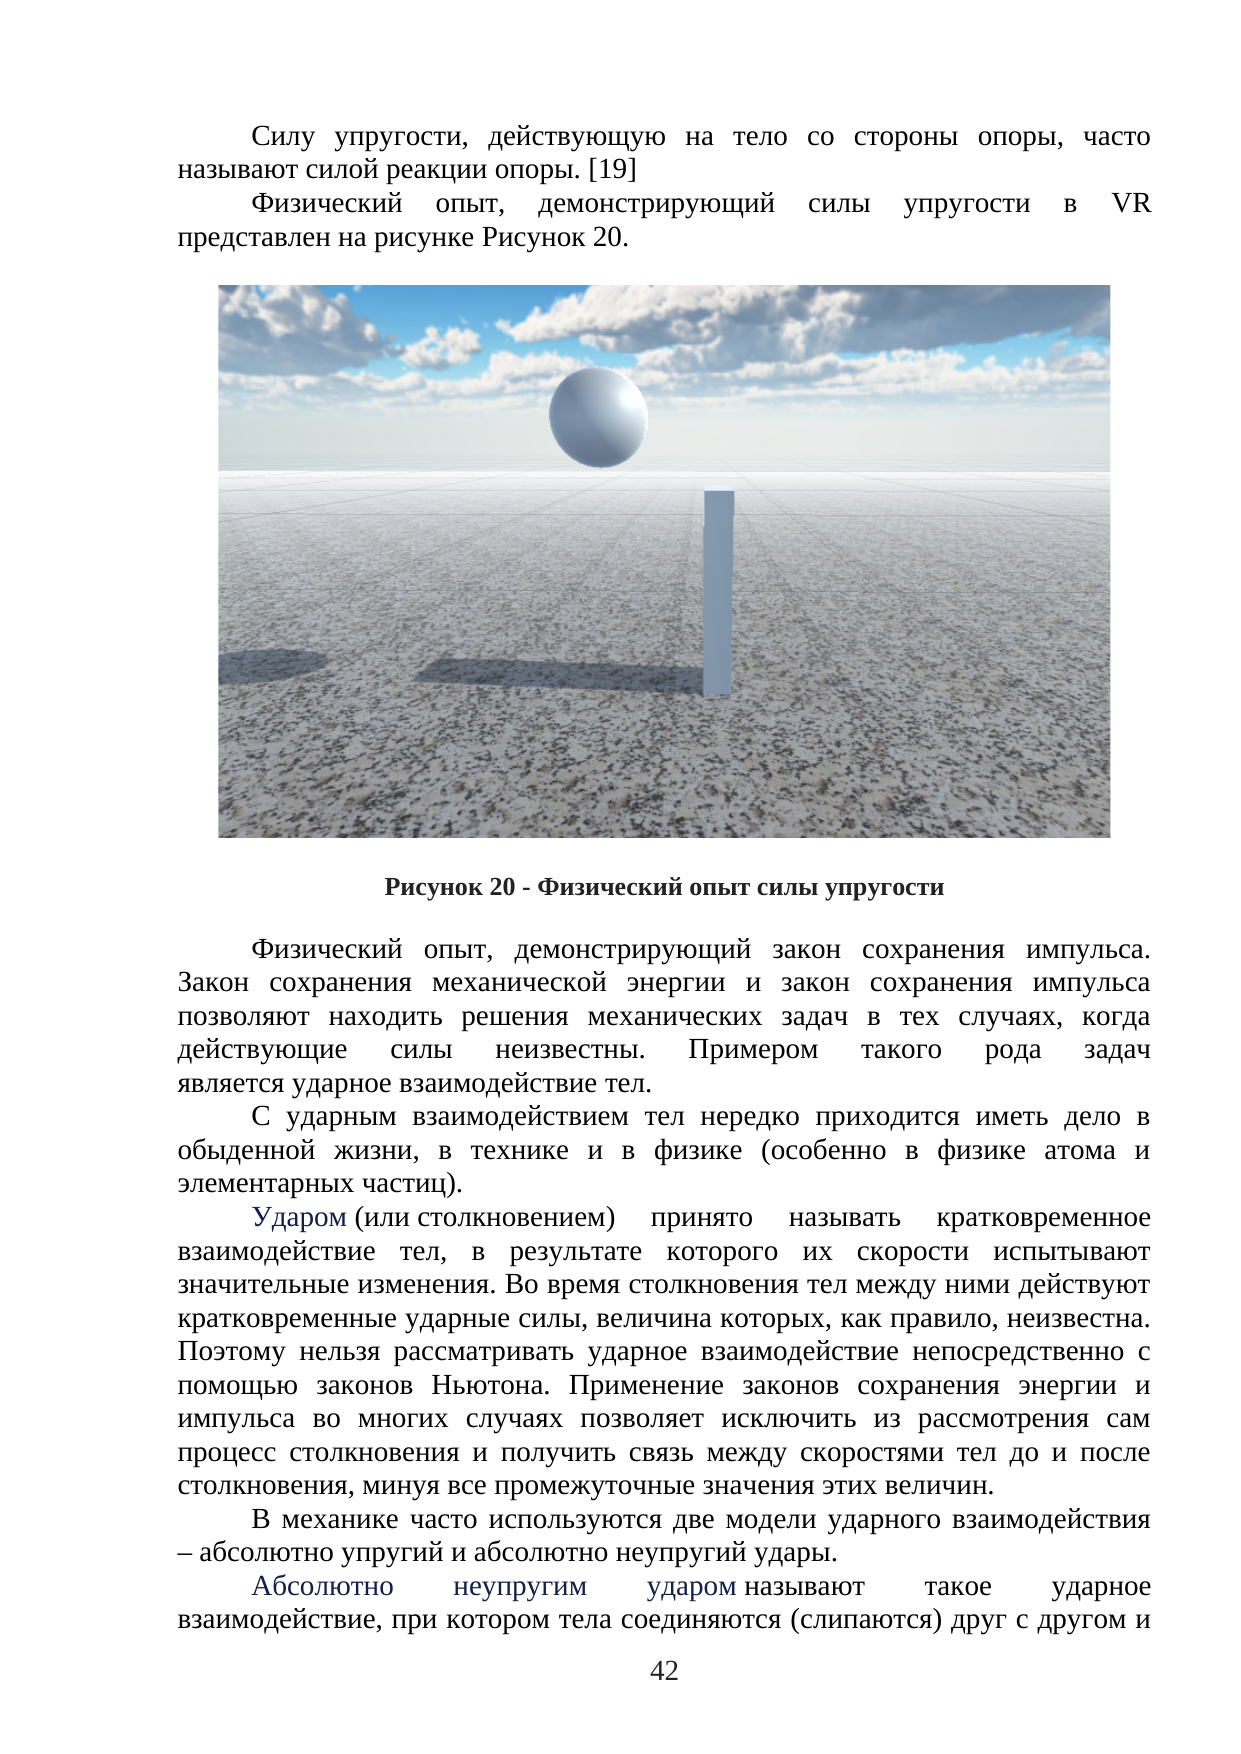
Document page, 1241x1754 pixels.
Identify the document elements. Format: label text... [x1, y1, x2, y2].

text В механике часто используются две модели ударного взаимодействия – абсолютно упругий и абсолютно неупругий удары. [177, 1501, 1152, 1568]
text Силу упругости, действующую на тело со стороны опоры, часто называют силой реакции опоры. [19] [177, 118, 1152, 185]
picture [218, 285, 1111, 838]
text Физический опыт, демонстрирующий силы упругости в VR представлен на рисунке 20. [177, 185, 1152, 252]
text С ударным взаимодействием тел нередко приходится иметь дело в обыденной жизни, в технике и в физике (особенно в физике атома и элементарных частиц). [177, 1098, 1152, 1199]
text Физический опыт, демонстрирующий закон сохранения импульса. Закон сохранения механической энергии и закон сохранения импульса позволяют находить решения механических задач в тех случаях, когда действующие силы неизвестны. Примером такого рода задач является ударное взаимодействие тел. [177, 931, 1152, 1098]
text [177, 1568, 1152, 1635]
text Ударом (или столкновением) принято называть кратковременное взаимодействие тел, в результате которого их скорости испытывают значительные изменения. Во время столкновения тел между ними действуют кратковременные ударные силы, величина которых, как правило, неизвестна. Поэтому нельзя рассматривать ударное взаимодействие непосредственно с помощью законов Ньютона. Применение законов сохранения энергии и импульса во многих случаях позволяет исключить из рассмотрения сам процесс столкновения и получить связь между скоростями тел до и после столкновения, минуя все промежуточные значения этих величин. [177, 1199, 1152, 1501]
